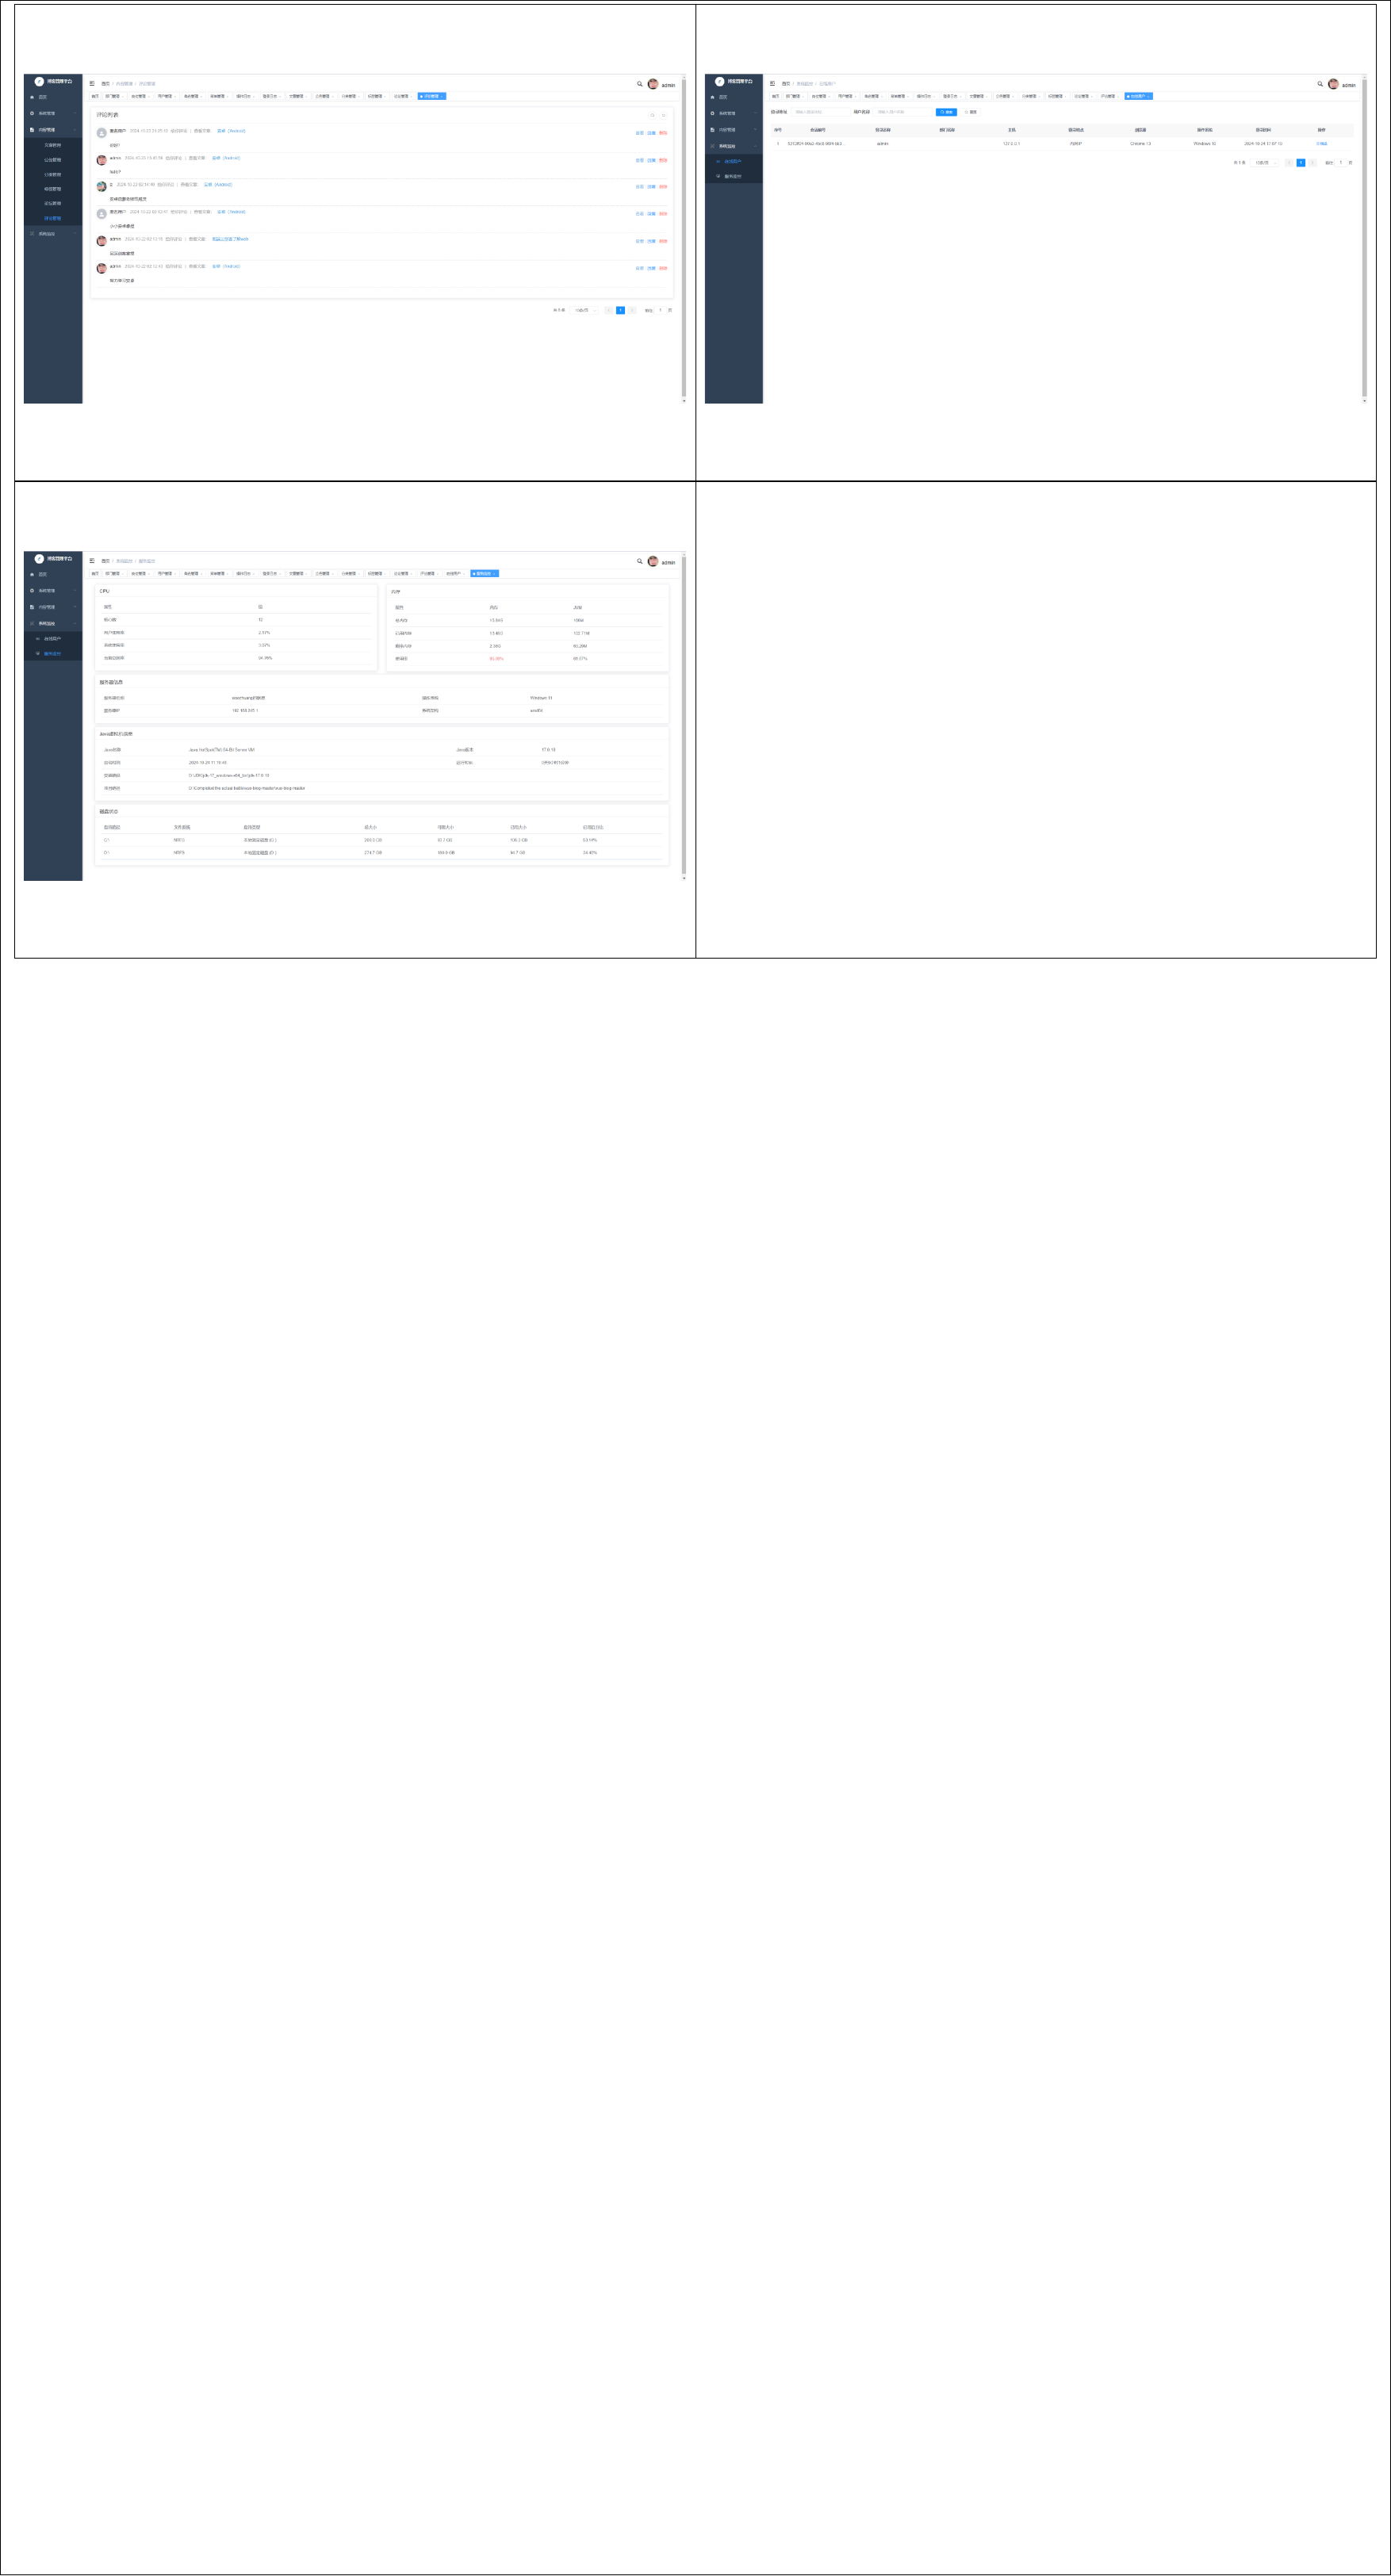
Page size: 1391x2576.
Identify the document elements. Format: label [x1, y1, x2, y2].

table_cell [696, 5, 1376, 480]
table_cell [696, 482, 1376, 958]
picture [24, 551, 687, 881]
table_cell [15, 482, 696, 958]
picture [704, 74, 1367, 404]
picture [24, 74, 687, 404]
table_cell [15, 5, 696, 480]
